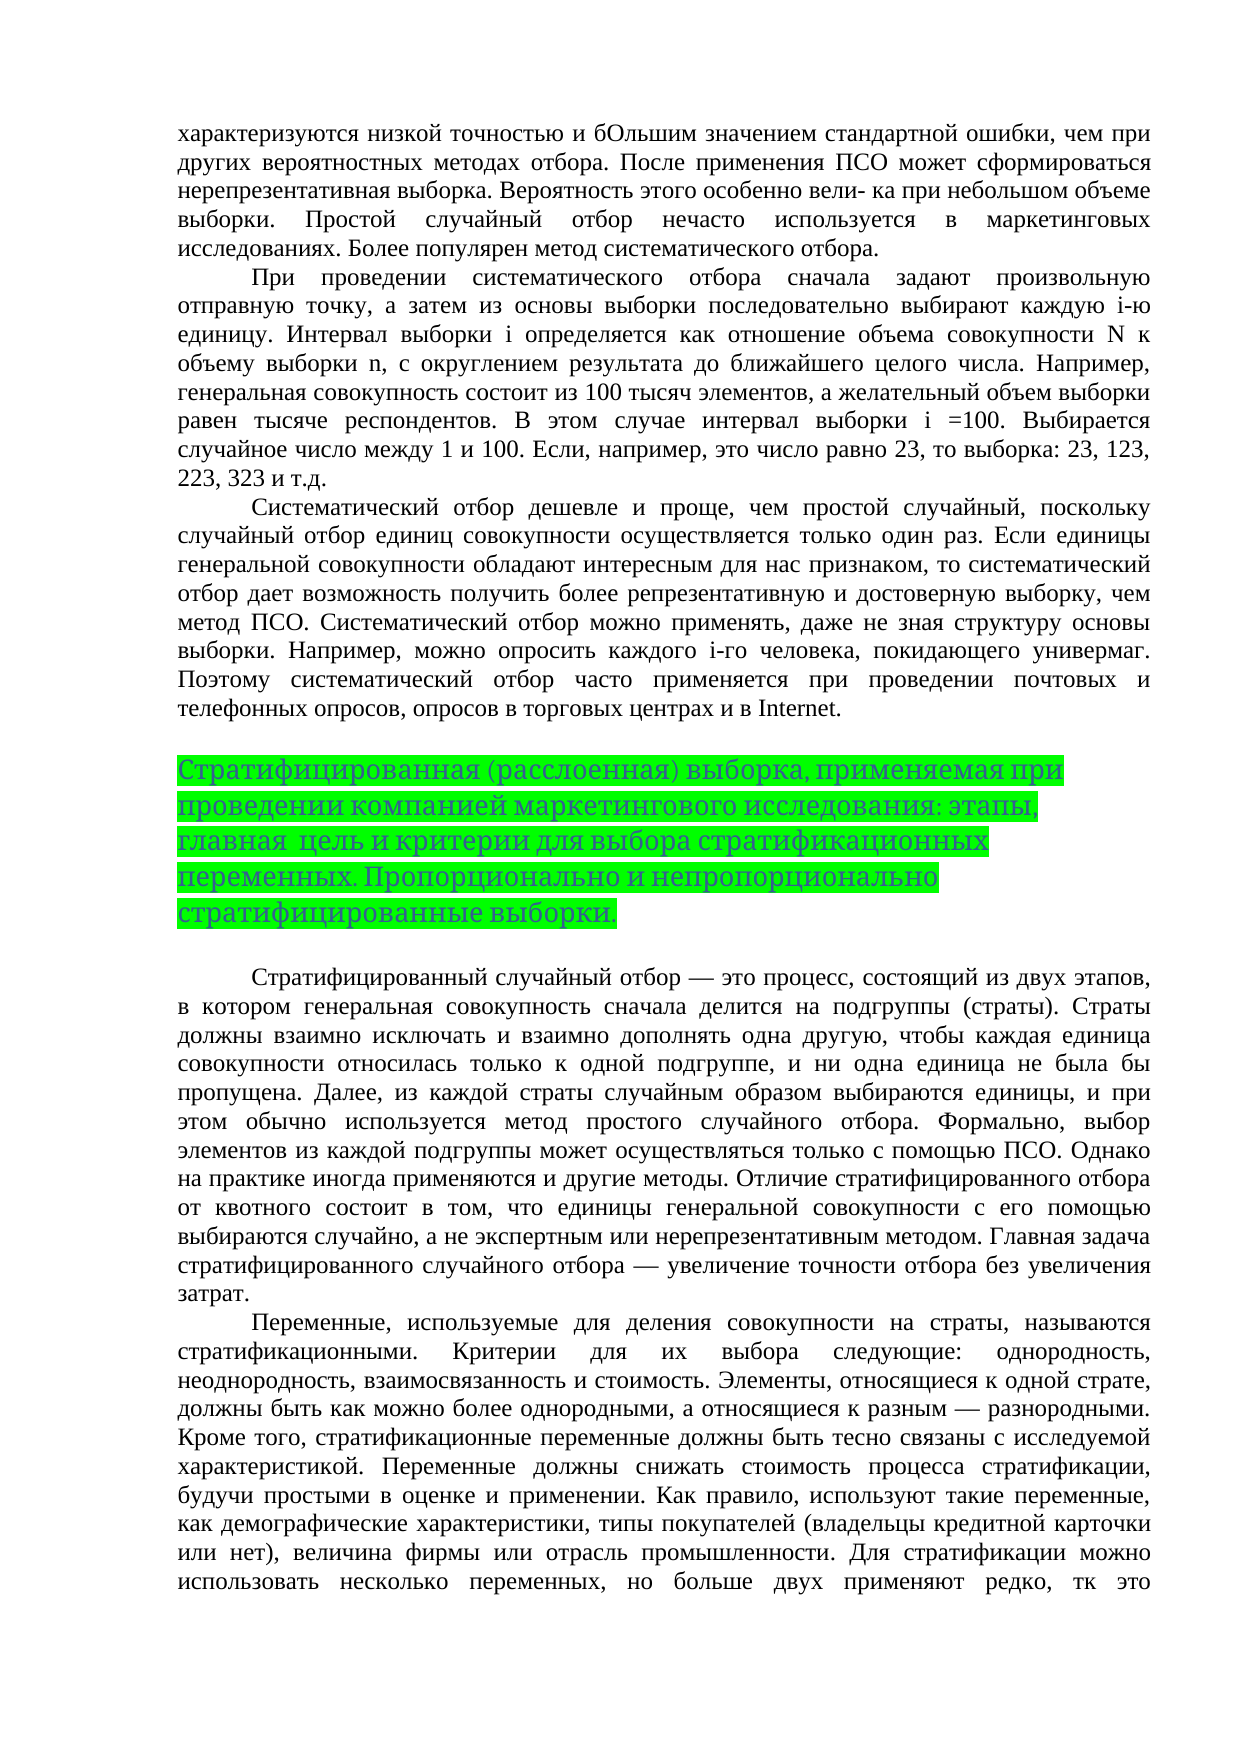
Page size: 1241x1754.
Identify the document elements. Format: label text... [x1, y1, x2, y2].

subtitle Стратифицированная (расслоенная) выборка, применяемая при проведении компанией маркетингового исследования: этапы, главная цель и критерии для выбора стратификационных переменных. Пропорционально и непропорционально стратифицированные выборки. [177, 755, 1152, 929]
text При проведении систематического отбора сначала задают произвольную отправную точку, а затем из основы выборки последовательно выбирают каждую i-ю единицу. Интервал выборки i определяется как отношение объема совокупности N к объему выборки n, с округлением результата до ближайшего целого числа. Например, генеральная совокупность состоит из 100 тысяч элементов, а желательный объем выборки равен тысяче респондентов. В этом случае интервал выборки i =100. Выбирается случайное число между 1 и 100. Если, например, это число равно 23, то выборка: 23, 123, 223, 323 и т.д. [177, 262, 1152, 492]
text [177, 118, 1152, 262]
text Систематический отбор дешевле и проще, чем простой случайный, поскольку случайный отбор единиц совокупности осуществляется только один раз. Если единицы генеральной совокупности обладают интересным для нас признаком, то систематический отбор дает возможность получить более репрезентативную и достоверную выборку, чем метод ПСО. Систематический отбор можно применять, даже не зная структуру основы выборки. Например, можно опросить каждого i-го человека, покидающего универмаг. Поэтому систематический отбор часто применяется при проведении почтовых и телефонных опросов, опросов в торговых центрах и в Internet. [177, 492, 1152, 722]
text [177, 1307, 1152, 1595]
text Стратифицированный случайный отбор — это процесс, состоящий из двух этапов, в котором генеральная совокупность сначала делится на подгруппы (страты). Страты должны взаимно исключать и взаимно дополнять одна другую, чтобы каждая единица совокупности относилась только к одной подгруппе, и ни одна единица не была бы пропущена. Далее, из каждой страты случайным образом выбираются единицы, и при этом обычно используется метод простого случайного отбора. Формально, выбор элементов из каждой подгруппы может осуществляться только с помощью ПСО. Однако на практике иногда применяются и другие методы. Отличие стратифицированного отбора от квотного состоит в том, что единицы генеральной совокупности с его помощью выбираются случайно, а не экспертным или нерепрезентативным методом. Главная задача стратифицированного случайного отбора — увеличение точности отбора без увеличения затрат. [177, 962, 1152, 1307]
